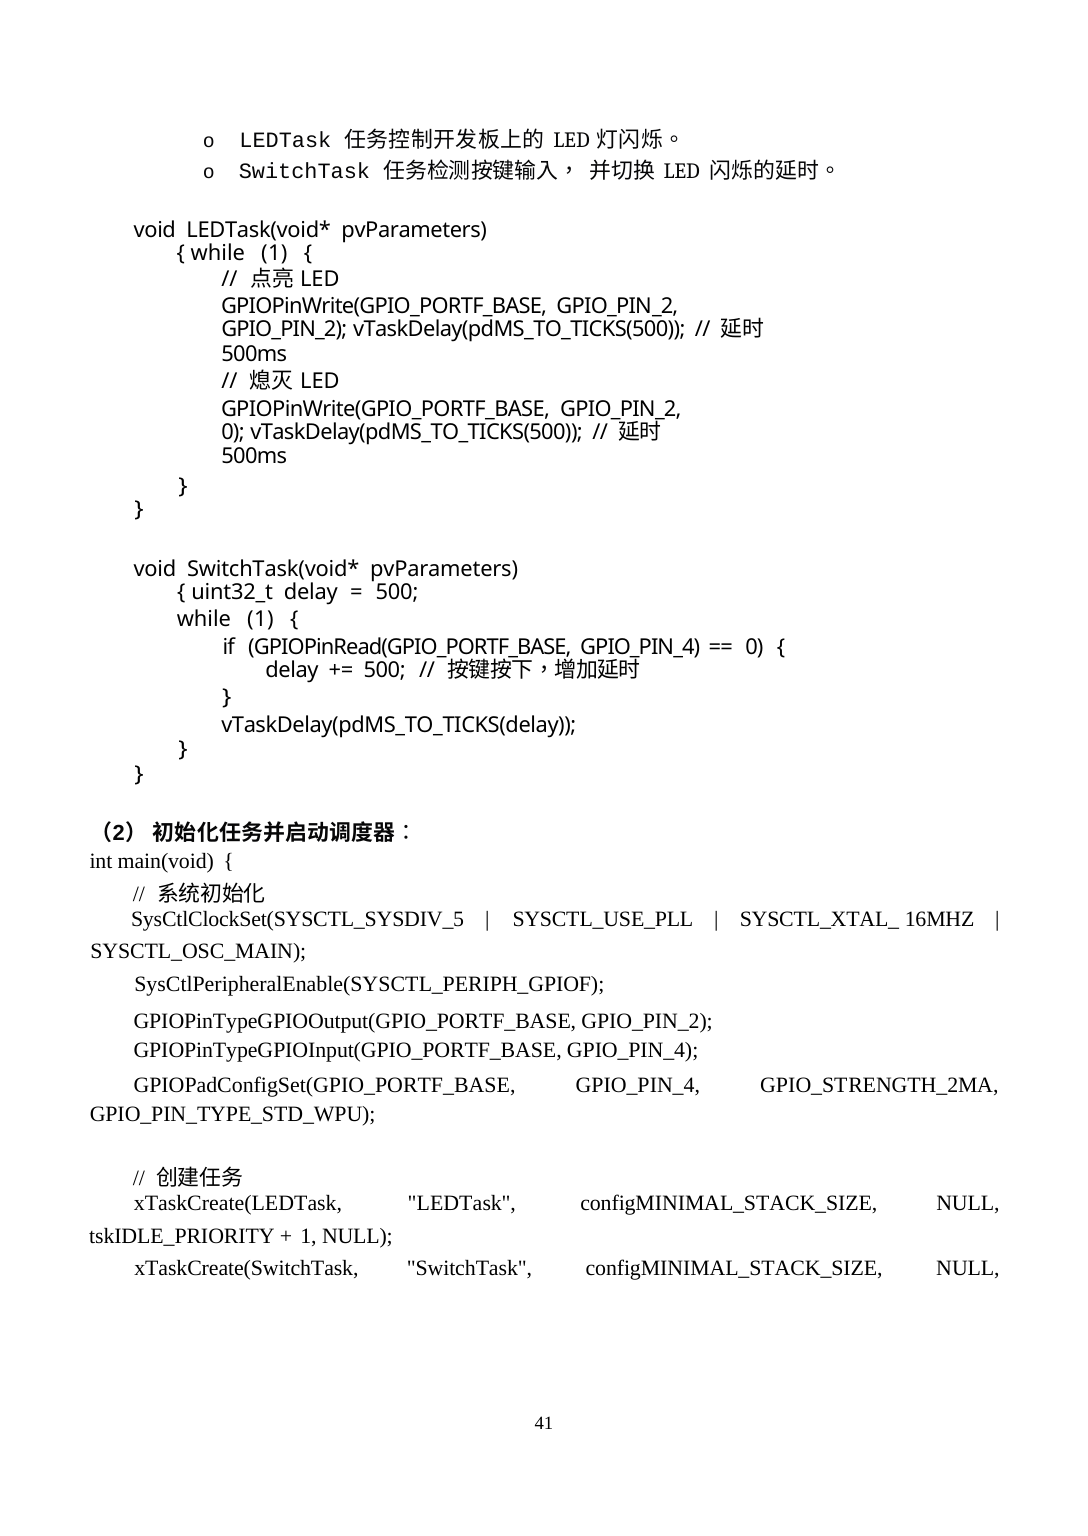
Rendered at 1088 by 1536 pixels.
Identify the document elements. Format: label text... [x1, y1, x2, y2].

text } } [134, 473, 188, 523]
text // 点亮 LED [221, 268, 999, 291]
text （2） 初始化任务并启动调度器： [90, 823, 999, 845]
text xTaskCreate(SwitchTask, "SwitchTask", configMINIMAL_STACK_SIZE, NULL, [89, 1259, 999, 1279]
text GPIOPinTypeGPIOOutput(GPIO_PORTF_BASE, GPIO_PIN_2); GPIOPinTypeGPIOInput(GPIO_PORTF_BASE, GPIO_PIN_4); [133, 1008, 715, 1062]
text SysCtlClockSet(SYSCTL_SYSDIV_5 | SYSCTL_USE_PLL | SYSCTL_XTAL_ 16MHZ | [89, 910, 999, 930]
text vTaskDelay(pdMS_TO_TICKS(delay)); } [178, 713, 582, 763]
text // 系统初始化 [133, 881, 999, 907]
text SYSCTL_OSC_MAIN); [90, 943, 999, 963]
text tskIDLE_PRIORITY + 1, NULL); [89, 1227, 999, 1247]
text // 熄灭 LED [221, 371, 999, 393]
text } [222, 687, 999, 709]
text GPIOPinWrite(GPIO_PORTF_BASE, GPIO_PIN_2, 0); vTaskDelay(pdMS_TO_TICKS(500)); // 延时 500ms [221, 397, 713, 470]
text } [134, 764, 999, 786]
text o SwitchTask 任务检测按键输入， 并切换 LED 闪烁的延时。 [203, 159, 999, 183]
text if (GPIOPinRead(GPIO_PORTF_BASE, GPIO_PIN_4) == 0) { delay += 500; // 按键按下，增加延时 [222, 635, 790, 684]
text o LEDTask 任务控制开发板上的 LED 灯闪烁。 [203, 128, 999, 153]
text int main(void) { [89, 853, 999, 873]
text xTaskCreate(LEDTask, "LEDTask", configMINIMAL_STACK_SIZE, NULL, [89, 1195, 999, 1215]
text void LEDTask(void* pvParameters) { while (1) { [133, 217, 505, 267]
text // 创建任务 [133, 1166, 999, 1191]
text while (1) { [177, 608, 999, 631]
text GPIOPadConfigSet(GPIO_PORTF_BASE, GPIO_PIN_4, GPIO_STRENGTH_2MA, GPIO_PIN_TYPE_STD_WPU); [89, 1072, 999, 1126]
text void SwitchTask(void* pvParameters) { uint32_t delay = 500; [133, 557, 538, 606]
text GPIOPinWrite(GPIO_PORTF_BASE, GPIO_PIN_2, GPIO_PIN_2); vTaskDelay(pdMS_TO_TICKS(500)); // 延时 500ms [221, 294, 812, 368]
text SysCtlPeripheralEnable(SYSCTL_PERIPH_GPIOF); [134, 975, 999, 995]
